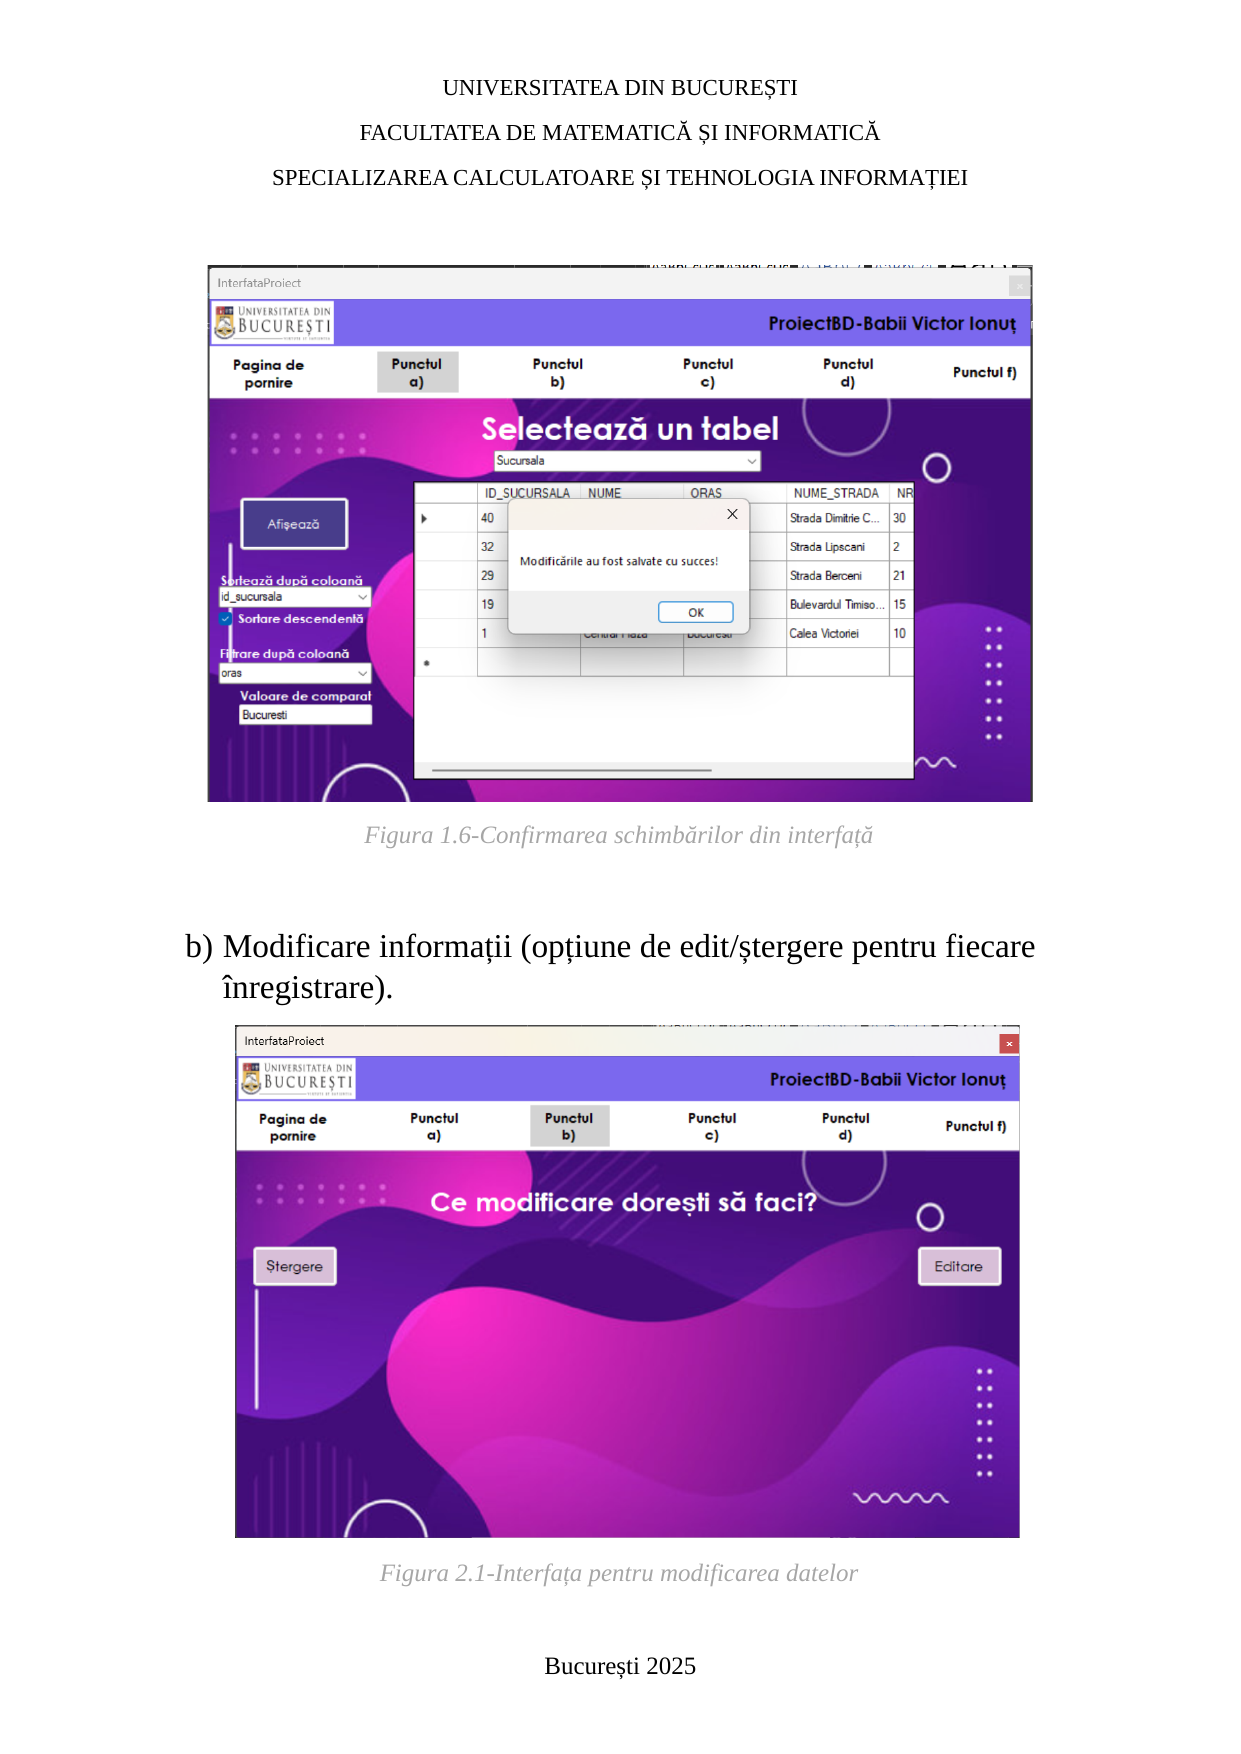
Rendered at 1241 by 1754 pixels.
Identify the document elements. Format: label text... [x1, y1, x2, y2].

picture [235, 1025, 1020, 1538]
picture [207, 265, 1033, 802]
list Modificare informații (opțiune de edit/ștergere pentru fiecare înregistrare). [185, 926, 1093, 1006]
text Figura 2.1-Interfața pentru modificarea datelor [148, 1558, 1093, 1586]
text Figura 1.6-Confirmarea schimbărilor din interfață [148, 820, 1093, 849]
